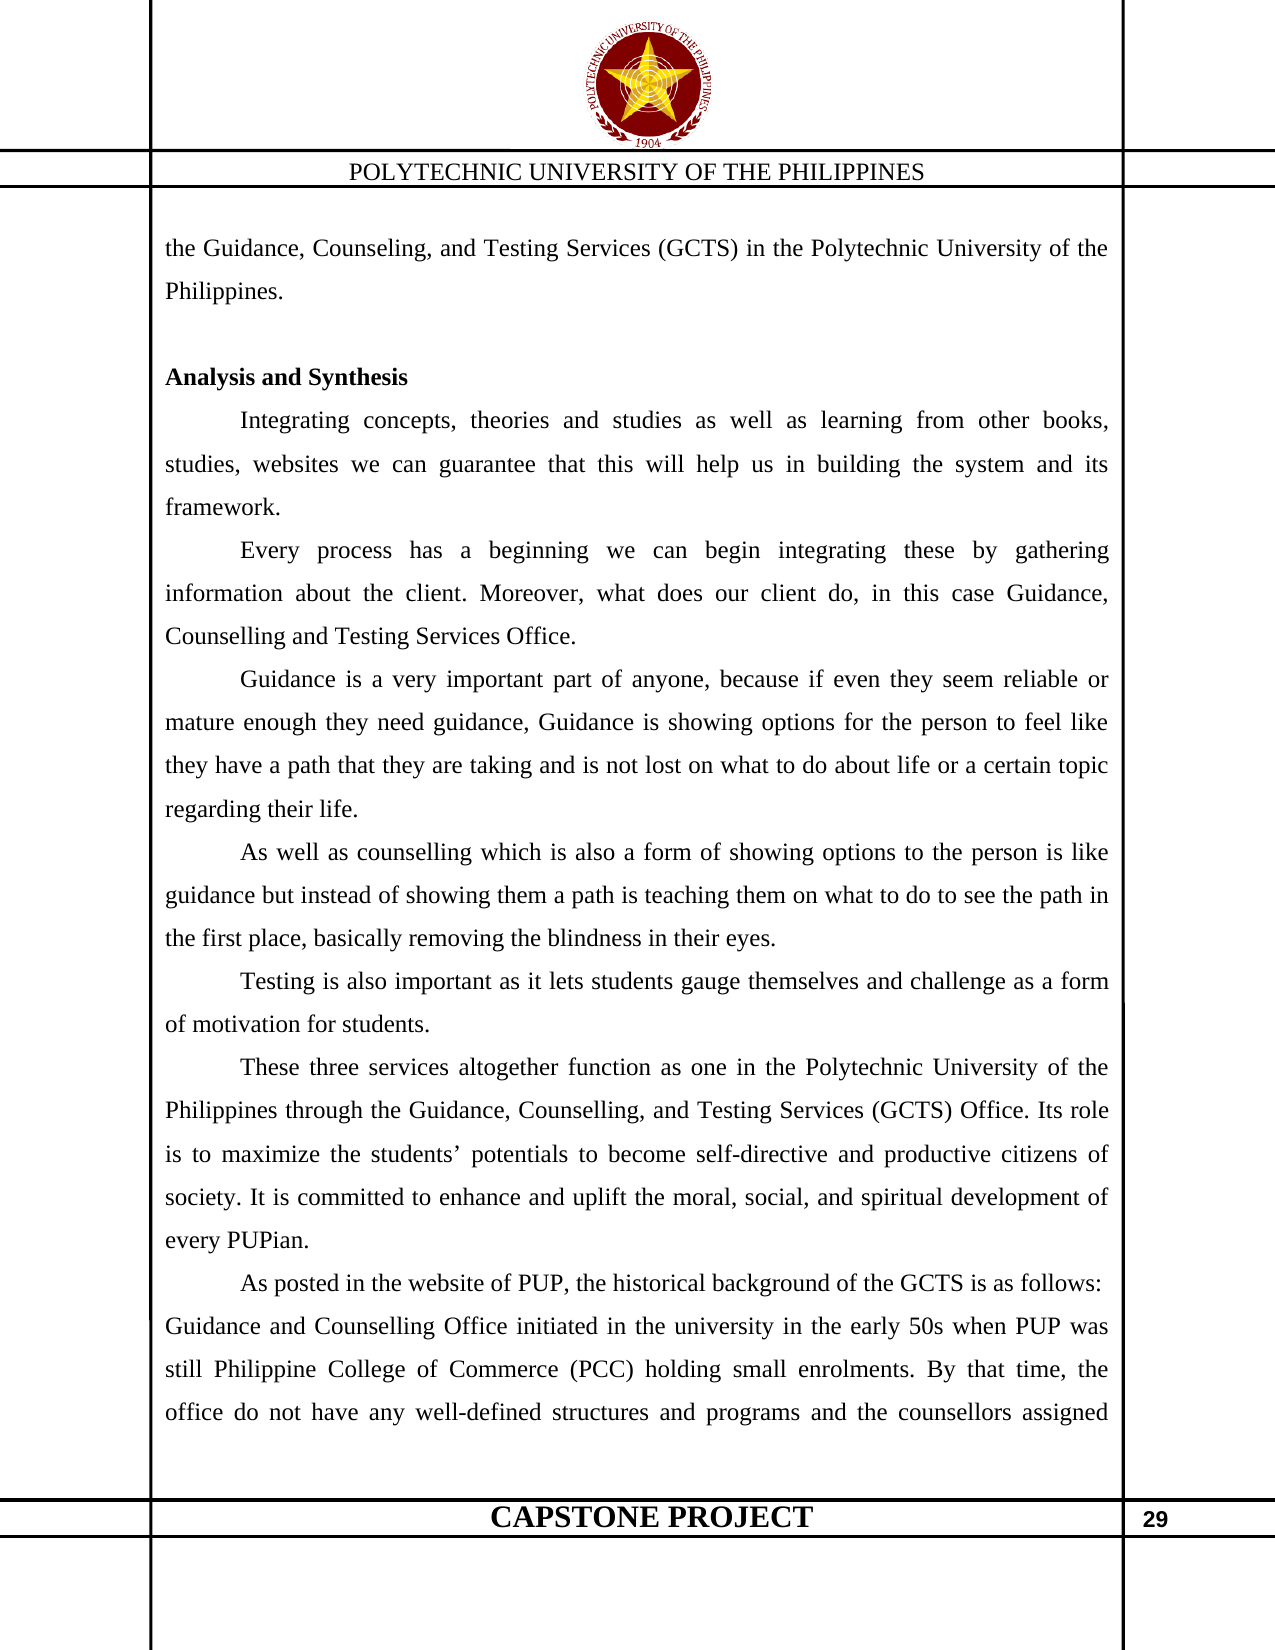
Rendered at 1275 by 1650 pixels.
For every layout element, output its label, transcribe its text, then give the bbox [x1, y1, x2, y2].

text Guidance is a very important part of anyone, because if even they seem reliable or mature enough they need guidance, Guidance is showing options for the person to feel like they have a path that they are taking and is not lost on what to do about life or a certain topic regarding their life. [165, 664, 1110, 822]
text Integrating concepts, theories and studies as well as learning from other books, studies, websites we can guarantee that this will help us in building the system and its framework. [165, 406, 1110, 521]
picture [583, 20, 712, 149]
text Testing is also important as it lets students gauge themselves and challenge as a form of motivation for students. [165, 966, 1110, 1038]
text Analysis and Synthesis [165, 362, 1110, 391]
text As well as counselling which is also a form of showing options to the person is like guidance but instead of showing them a path is teaching them on what to do to see the path in the first place, basically removing the blindness in their eyes. [165, 837, 1110, 952]
text As posted in the website of PUP, the historical background of the GCTS is as follows: [165, 1268, 1110, 1297]
text These three services altogether function as one in the Polytechnic University of the Philippines through the Guidance, Counselling, and Testing Services (GCTS) Office. Its role is to maximize the students’ potentials to become self-directive and productive citizens of society. It is committed to enhance and uplift the moral, social, and spiritual development of every PUPian. [165, 1052, 1110, 1254]
text Every process has a beginning we can begin integrating these by gathering information about the client. Moreover, what does our client do, in this case Guidance, Counselling and Testing Services Office. [165, 535, 1110, 650]
